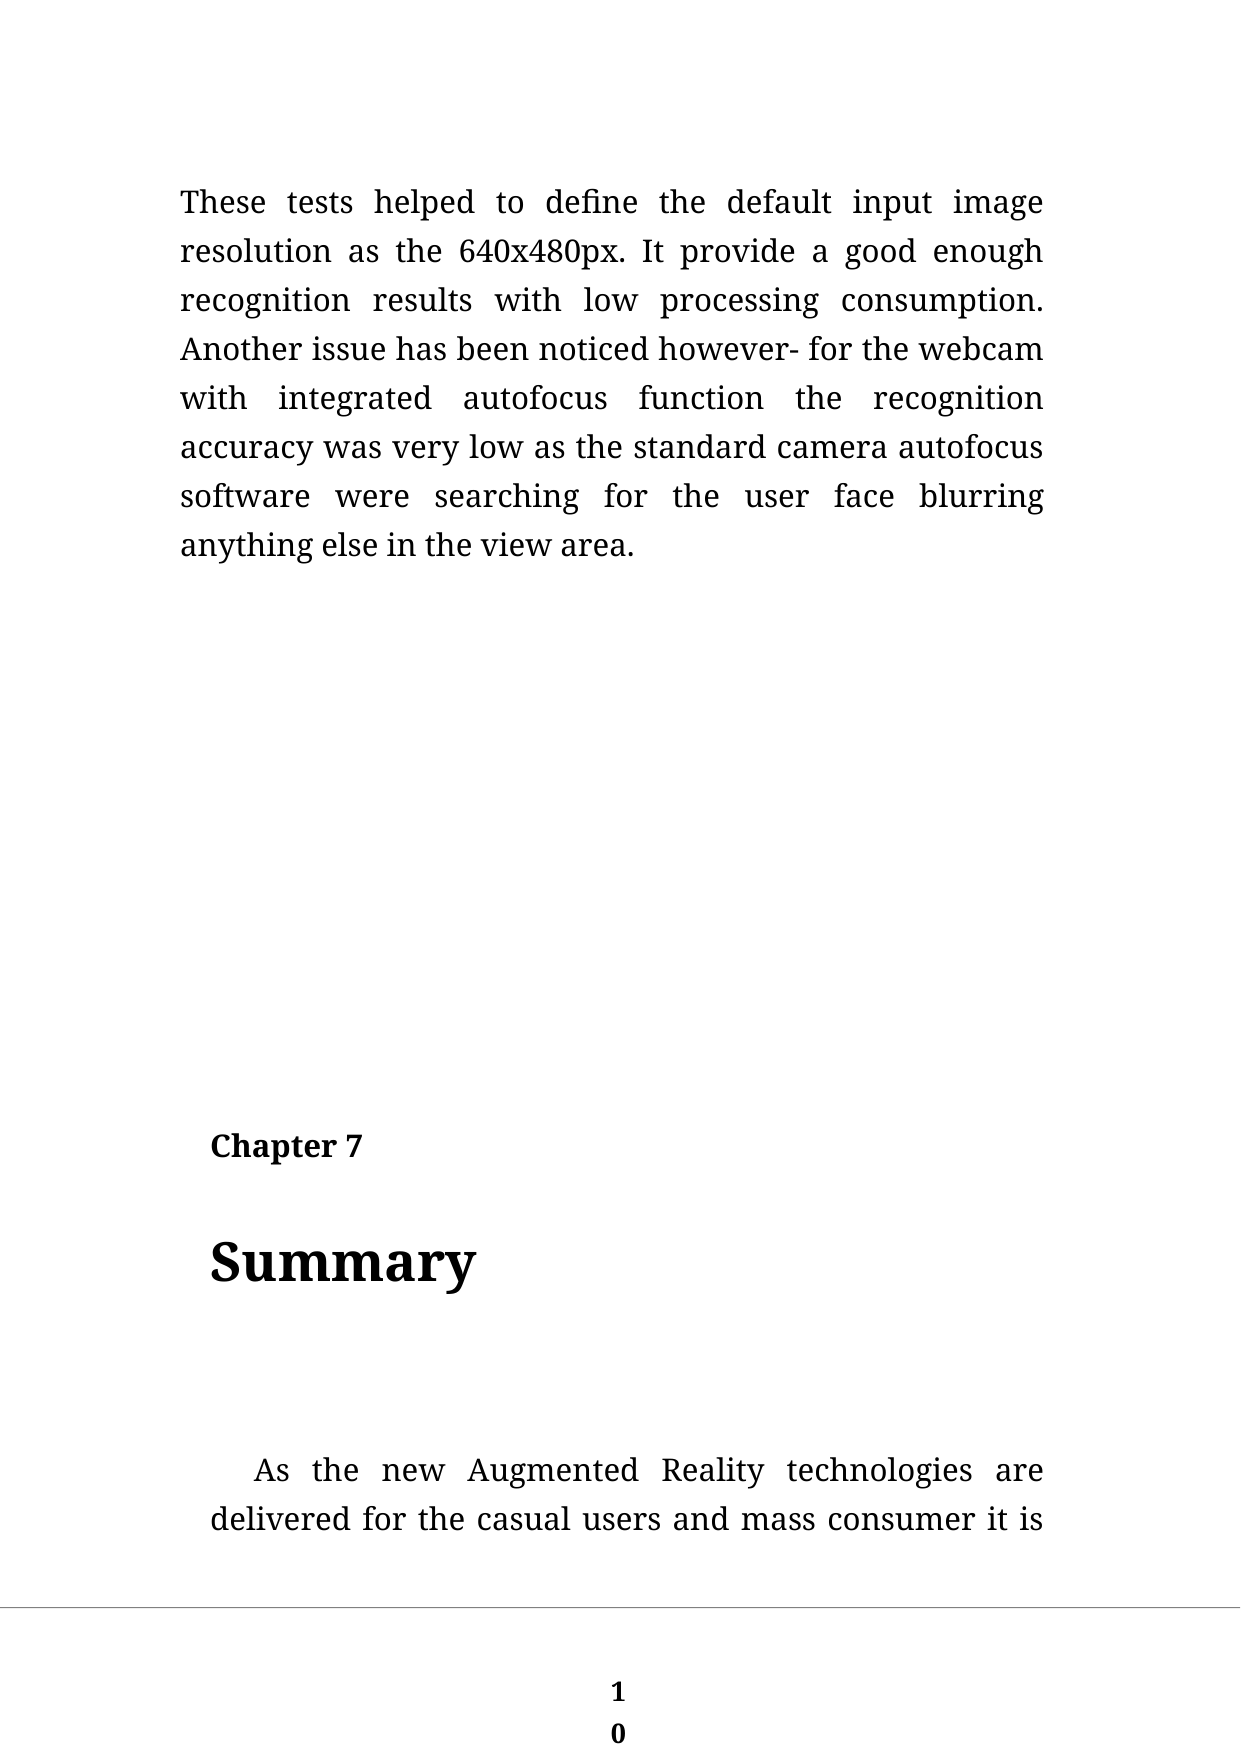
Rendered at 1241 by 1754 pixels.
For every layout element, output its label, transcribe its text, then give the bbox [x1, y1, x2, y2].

text Chapter 7 [210, 1124, 1045, 1167]
text These tests helped to define the default input image resolution as the 640x480px. It provide a good enough recognition results with low processing consumption. Another issue has been noticed however- for the webcam with integrated autofocus function the recognition accuracy was very low as the standard camera autofocus software were searching for the user face blurring anything else in the view area. [180, 180, 1045, 565]
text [210, 1447, 1045, 1539]
subtitle Summary [210, 1223, 1045, 1297]
